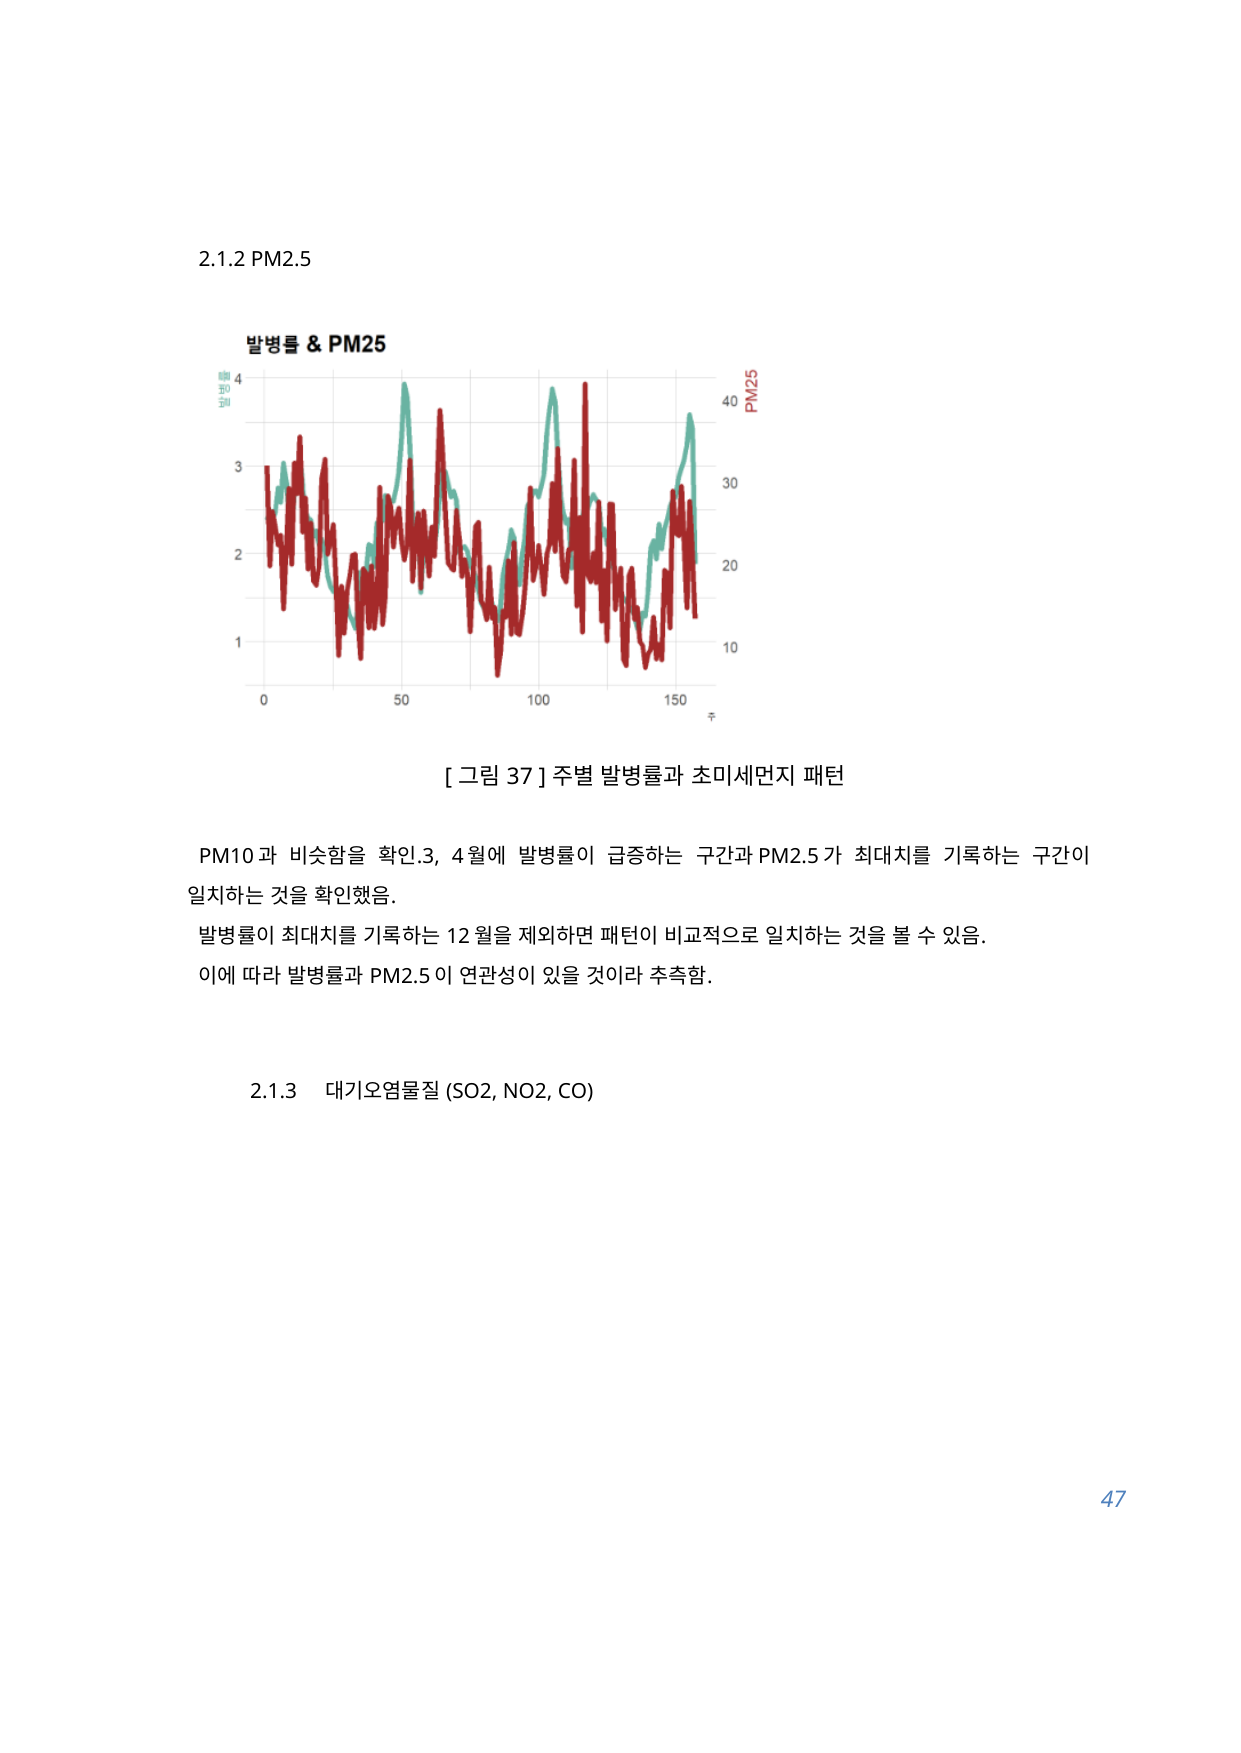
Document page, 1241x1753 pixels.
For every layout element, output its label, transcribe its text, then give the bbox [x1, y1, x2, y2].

text 발병률이 최대치를 기록하는 12월을 제외하면 패턴이 비교적으로 일치하는 것을 볼 수 있음. [187, 919, 1090, 949]
text [ 그림 37 ] 주별 발병률과 초미세먼지 패턴 [187, 758, 1090, 791]
text 2.1.3 대기오염물질 (SO2, NO2, CO) [187, 1074, 1090, 1104]
text 2.1.2 PM2.5 [187, 244, 1090, 273]
text PM10과 비슷함을 확인.3, 4월에 발병률이 급증하는 구간과PM2.5가 최대치를 기록하는 구간이 일치하는 것을 확인했음. [187, 839, 1090, 909]
text 이에 따라 발병률과 PM2.5이 연관성이 있을 것이라 추측함. [187, 959, 1090, 989]
picture [198, 319, 776, 748]
